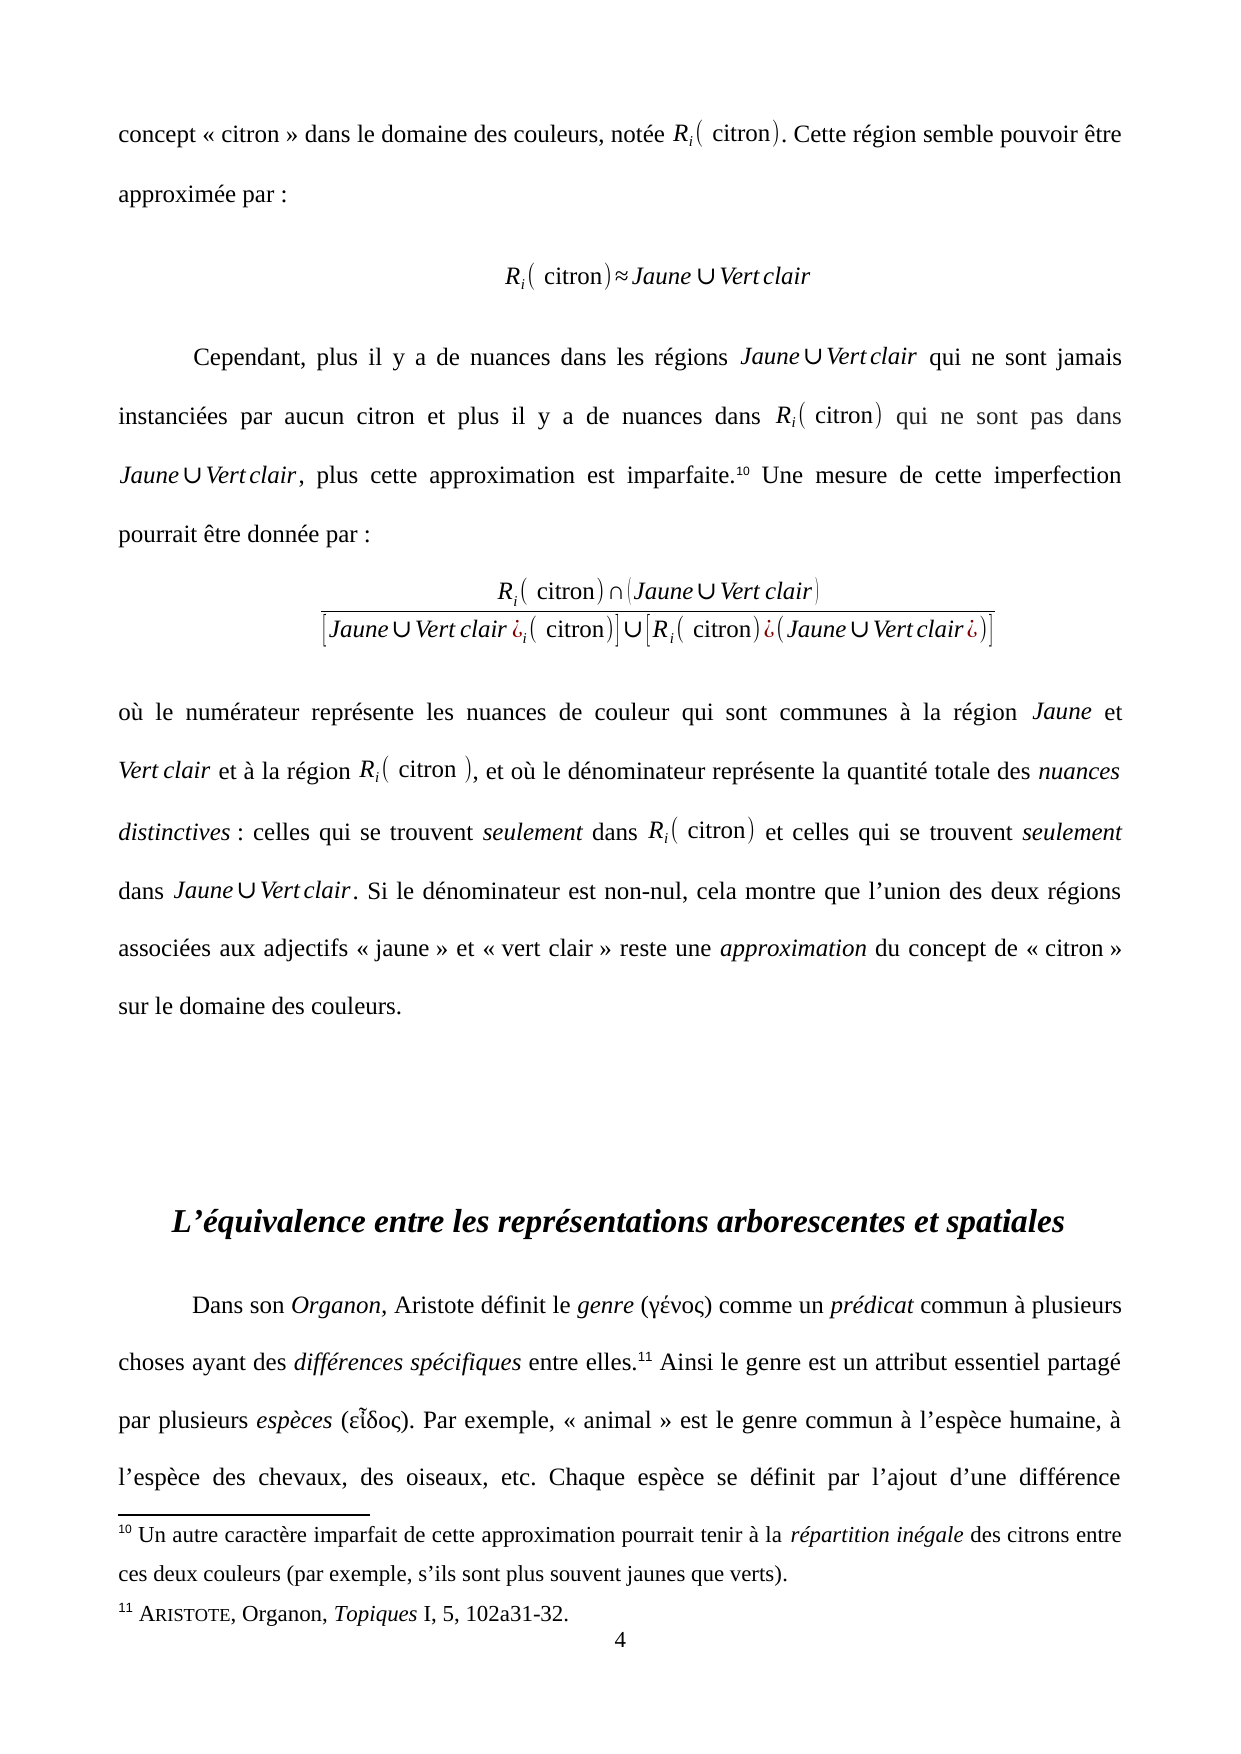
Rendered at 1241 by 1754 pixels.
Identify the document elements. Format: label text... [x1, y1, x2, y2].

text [118, 1290, 1122, 1491]
subtitle L’équivalence entre les représentations arborescentes et spatiales [118, 1201, 1122, 1239]
text où le numérateur représente les nuances de couleur qui sont communes à la région et et à la région , et où le dénominateur représente la quantité totale des nuances distinctives : celles qui se trouvent seulement dans et celles qui se trouvent seulement dans . Si le dénominateur est non-nul, cela montre que l’union des deux régions associées aux adjectifs « jaune » et « vert clair » reste une approximation du concept de « citron » sur le domaine des couleurs. [118, 697, 1122, 1019]
text Cependant, plus il y a de nuances dans les régions qui ne sont jamais instanciées par aucun citron et plus il y a de nuances dans qui ne sont pas dans , plus cette approximation est imparfaite. Une mesure de cette imperfection pourrait être donnée par : [118, 342, 1122, 547]
text Notons toutefois que la compositionnalité sur laquelle s’appuie la théorie des espaces conceptuels est plus faible que la compositionnalité linguistique, qui postule que la sémantique d’un concept peut être décomposée en unités linguistiques connues. En effet, en général, aucun adjectif connu ne correspond précisément à la région correspondant à un concept sur un domaine donné. Malgré cela, il est souvent possible d’approximer la région correspondant à ce concept par une union de petites régions. Illustrons cela en prenant comme exemple la région correspondant au concept « citron » dans le domaine des couleurs, notée . Cette région semble pouvoir être approximée par : [118, 118, 1122, 207]
